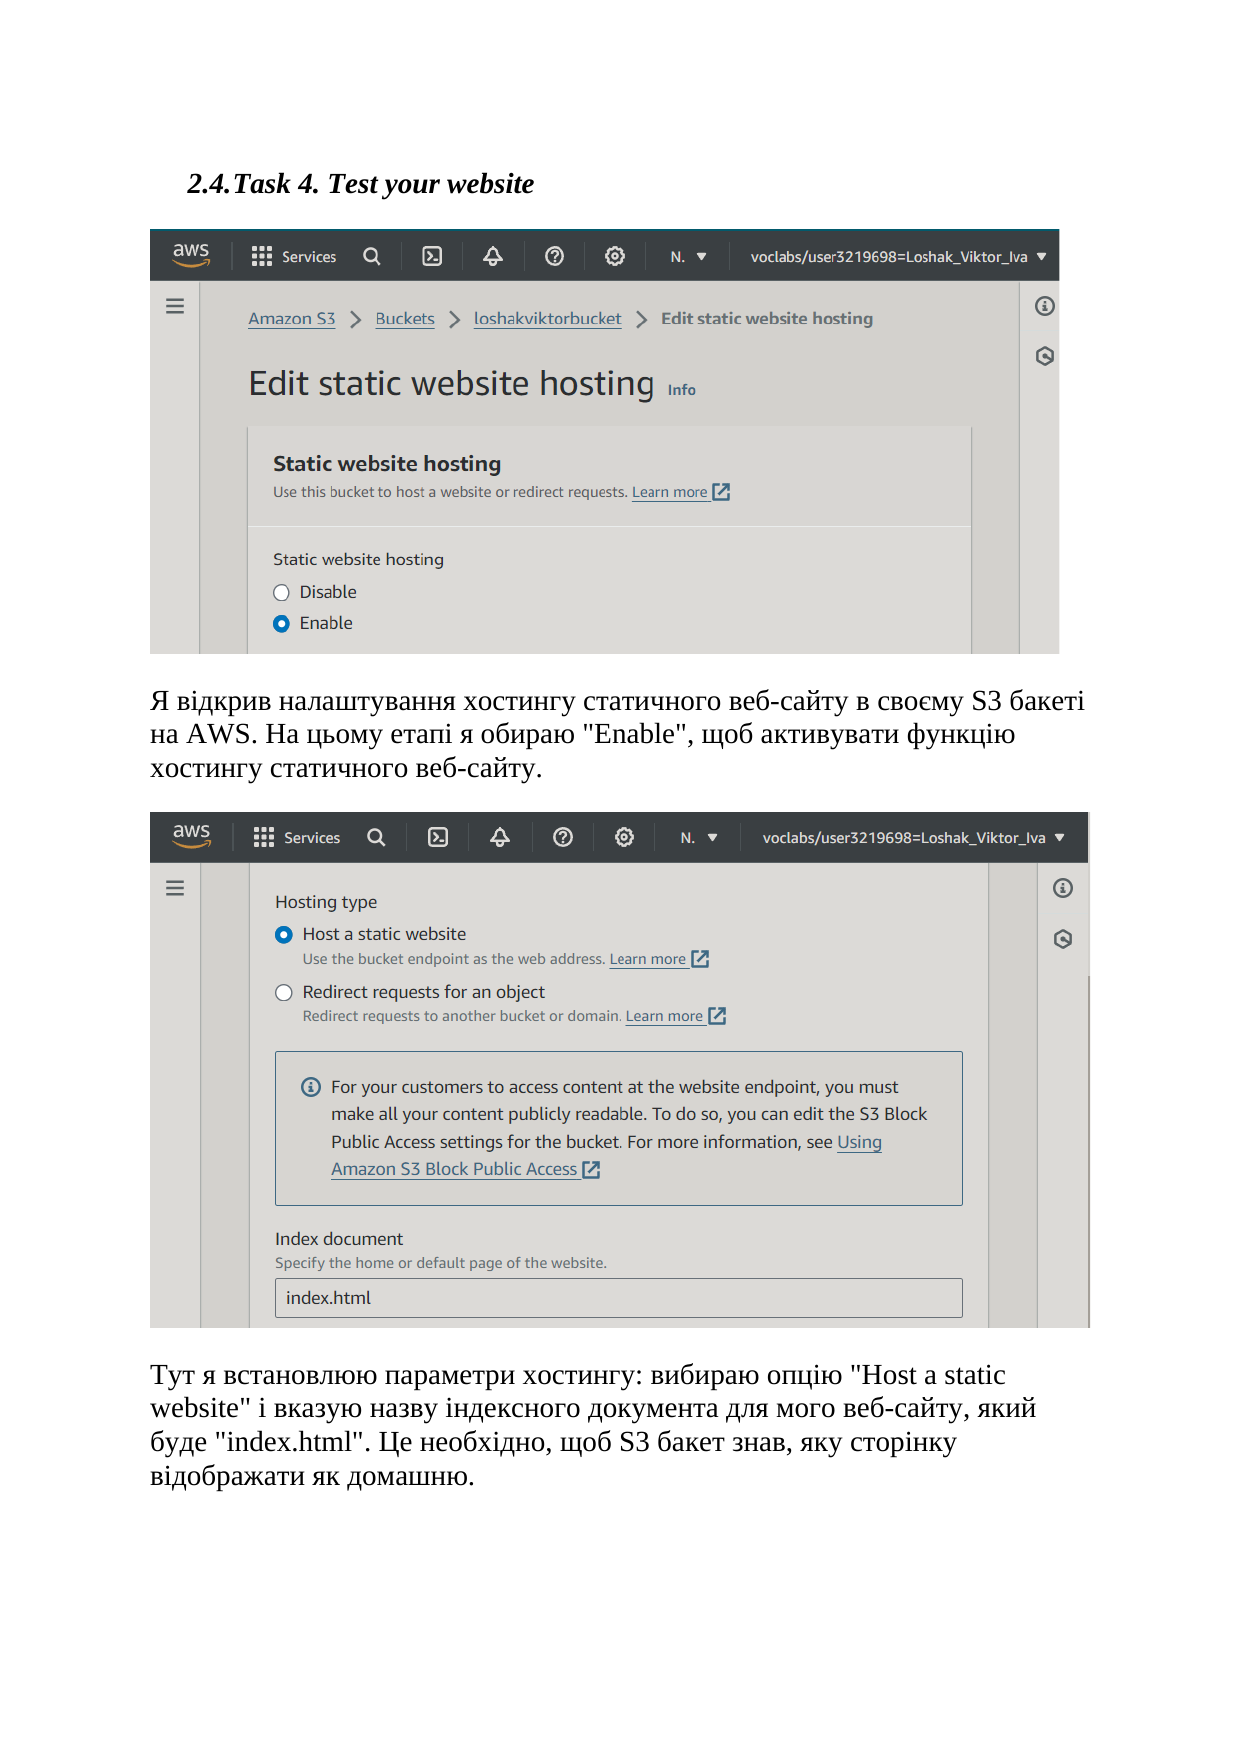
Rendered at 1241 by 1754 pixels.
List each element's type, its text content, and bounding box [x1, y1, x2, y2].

text Я відкрив налаштування хостингу статичного веб-сайту в своєму S3 бакеті на AWS. На цьому етапі я обираю "Enable", щоб активувати функцію хостингу статичного веб-сайту. [150, 683, 1090, 783]
picture [150, 229, 1060, 654]
text Тут я встановлюю параметри хостингу: вибираю опцію "Host a static website" і вказую назву індексного документа для мого веб-сайту, який буде "index.html". Це необхідно, щоб S3 бакет знав, яку сторінку відображати як домашню. [150, 1357, 1090, 1491]
subtitle Task 4. Test your website [187, 167, 1090, 200]
picture [150, 812, 1091, 1328]
